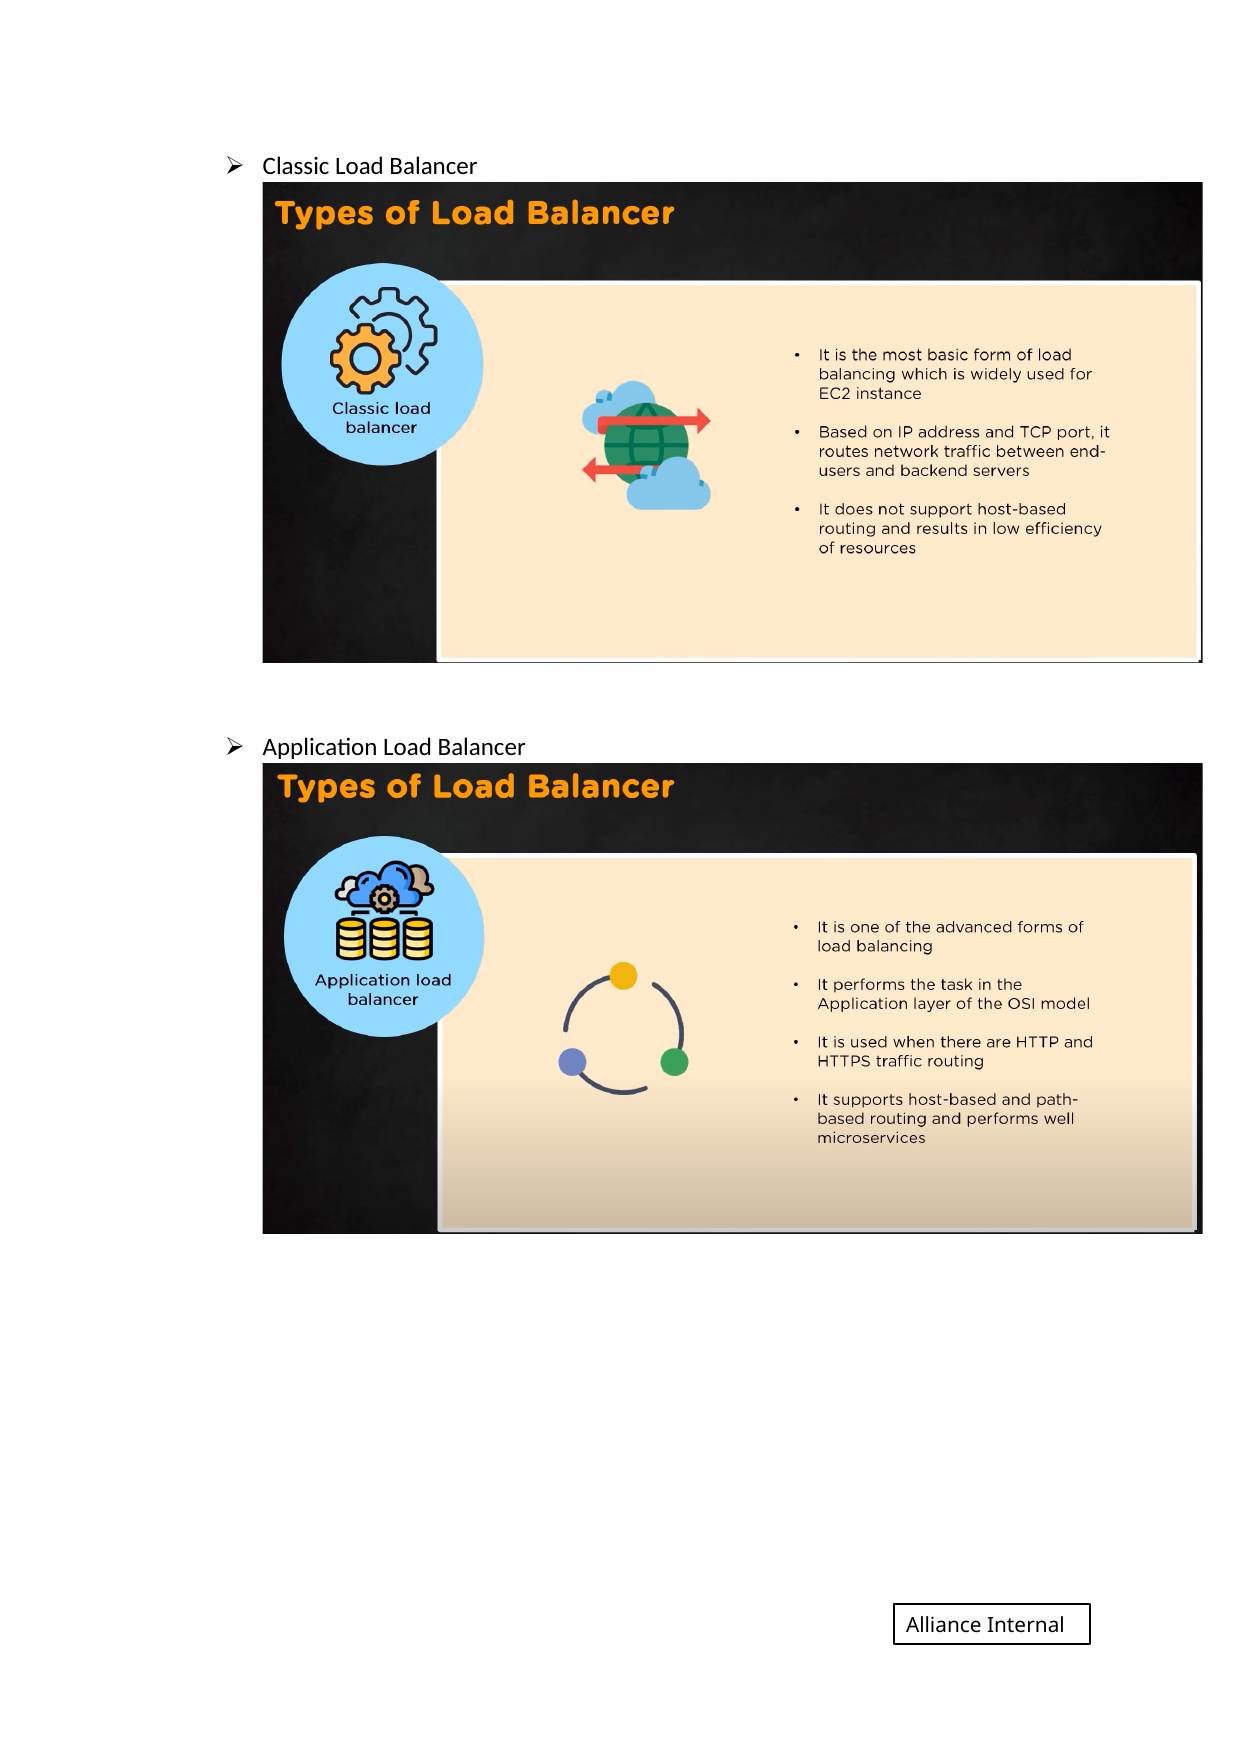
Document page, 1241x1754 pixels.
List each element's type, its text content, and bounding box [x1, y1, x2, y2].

picture [262, 763, 1203, 1234]
list Application Load Balancer [225, 731, 1090, 761]
picture [262, 182, 1203, 663]
list Classic Load Balancer [225, 150, 1090, 181]
